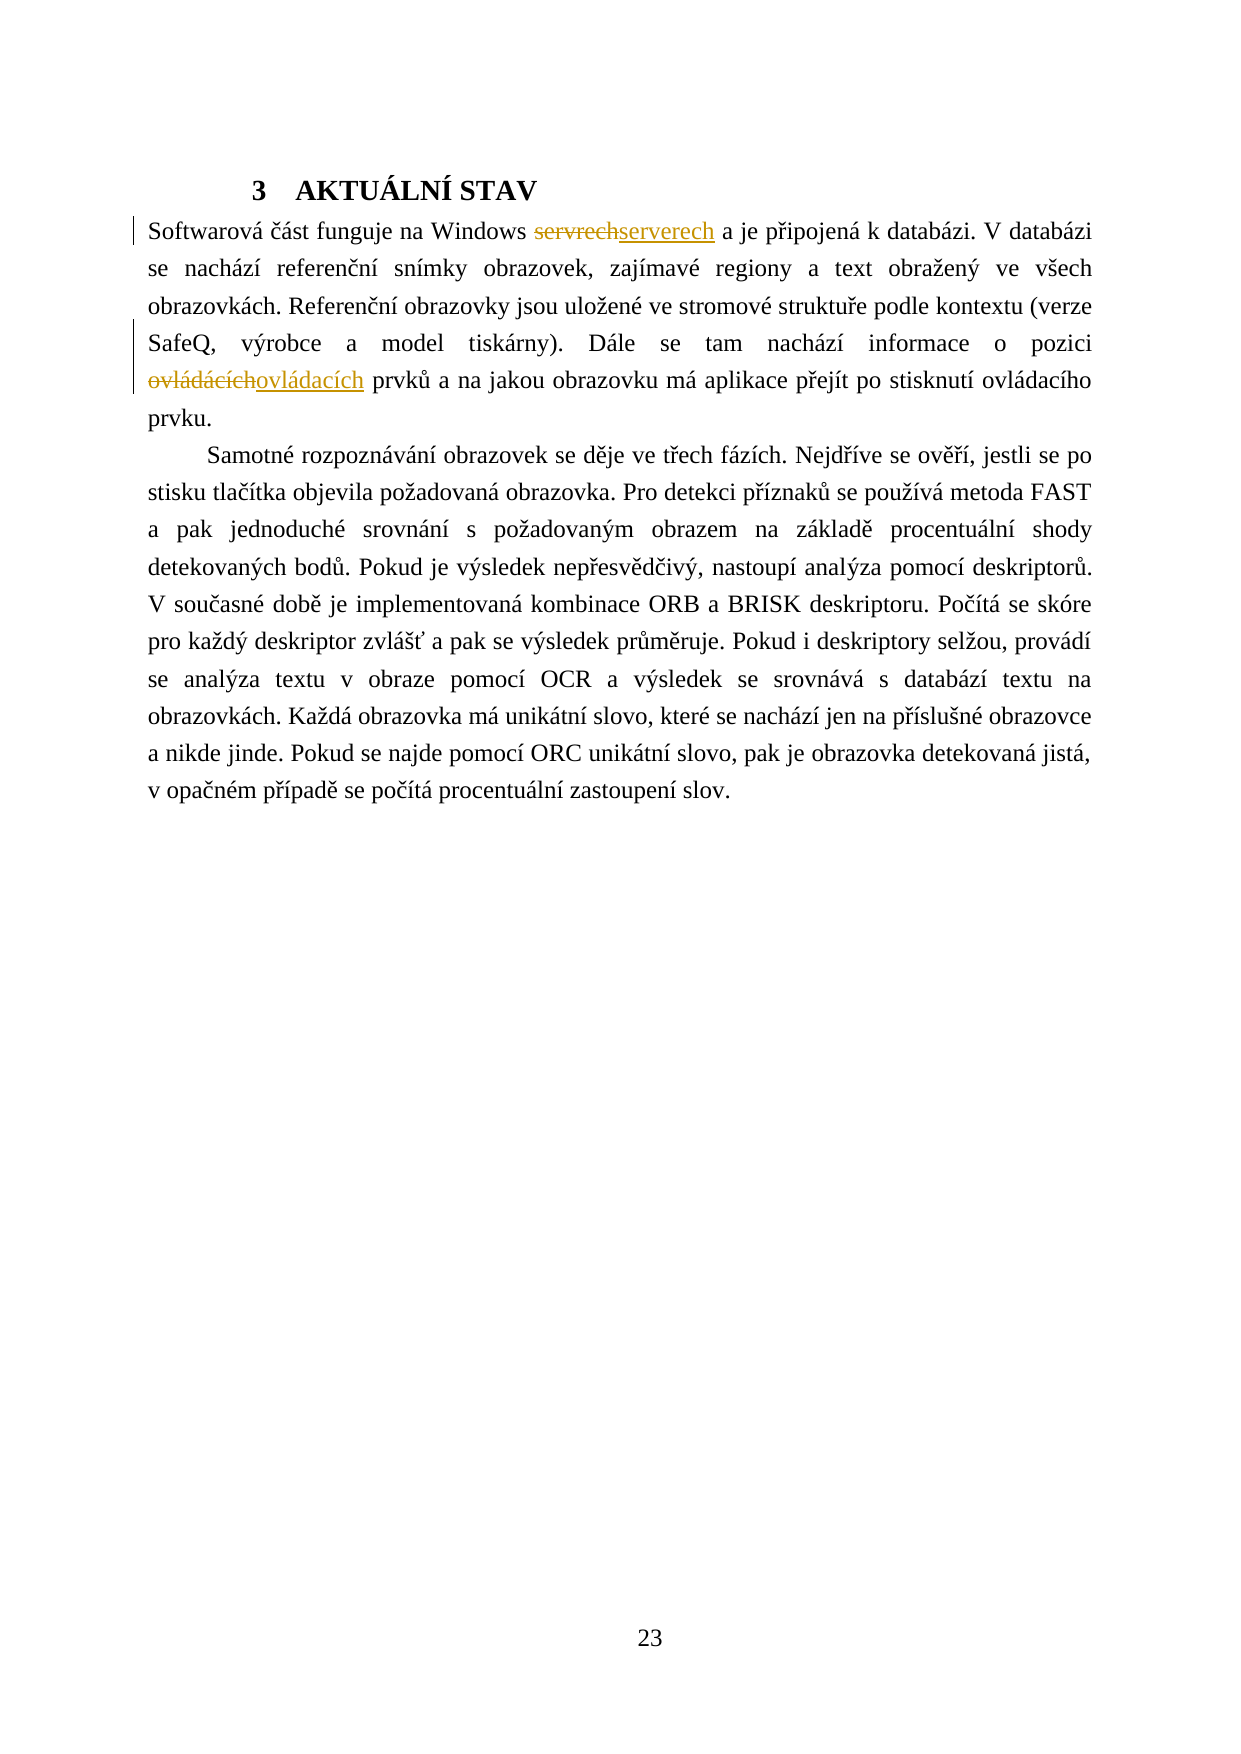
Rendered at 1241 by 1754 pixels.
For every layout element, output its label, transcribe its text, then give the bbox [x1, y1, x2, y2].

text Softwarová část funguje na Windows a je připojená k databázi. V databázi se nachází referenční snímky obrazovek, zajímavé regiony a text obražený ve všech obrazovkách. Referenční obrazovky jsou uložené ve stromové struktuře podle kontextu (verze SafeQ, výrobce a model tiskárny). Dále se tam nachází informace o pozici prvků a na jakou obrazovku má aplikace přejít po stisknutí ovládacího prvku. [148, 216, 1093, 431]
subtitle AKTUÁLNÍ STAV [193, 173, 1093, 206]
text Samotné rozpoznávání obrazovek se děje ve třech fázích. Nejdříve se ověří, jestli se po stisku tlačítka objevila požadovaná obrazovka. Pro detekci příznaků se používá metoda FAST a pak jednoduché srovnání s požadovaným obrazem na základě procentuální shody detekovaných bodů. Pokud je výsledek nepřesvědčivý, nastoupí analýza pomocí deskriptorů. V současné době je implementovaná kombinace ORB a BRISK deskriptoru. Počítá se skóre pro každý deskriptor zvlášť a pak se výsledek průměruje. Pokud i deskriptory selžou, provádí se analýza textu v obraze pomocí OCR a výsledek se srovnává s databází textu na obrazovkách. Každá obrazovka má unikátní slovo, které se nachází jen na příslušné obrazovce a nikde jinde. Pokud se najde pomocí ORC unikátní slovo, pak je obrazovka detekovaná jistá, v opačném případě se počítá procentuální zastoupení slov. [148, 440, 1093, 804]
